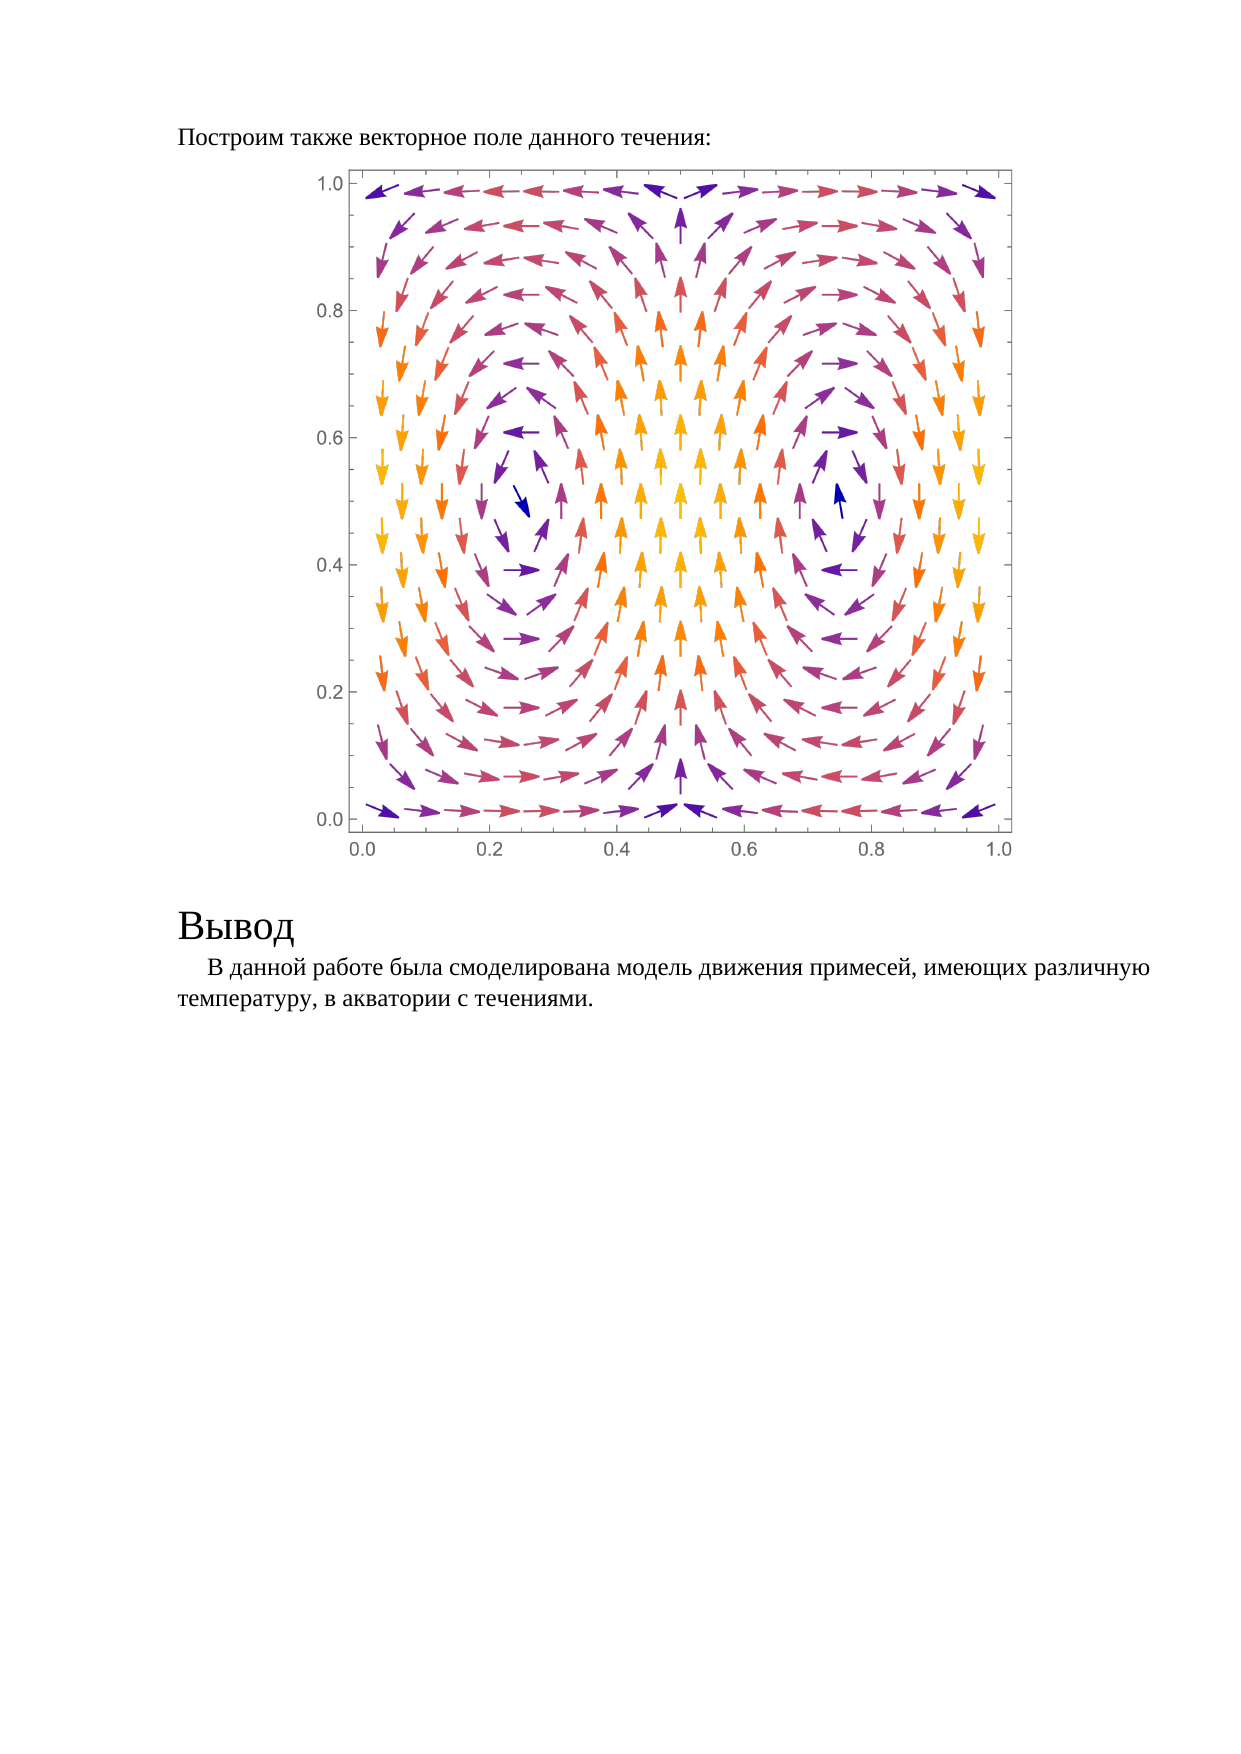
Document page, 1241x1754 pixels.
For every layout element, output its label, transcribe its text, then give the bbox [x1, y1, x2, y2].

text В данной работе была смоделирована модель движения примесей, имеющих различную температуру, в акватории с течениями. [177, 952, 1152, 1012]
subtitle Вывод [177, 900, 1152, 948]
text Построим также векторное поле данного течения: [177, 122, 1152, 150]
picture [316, 169, 1013, 861]
